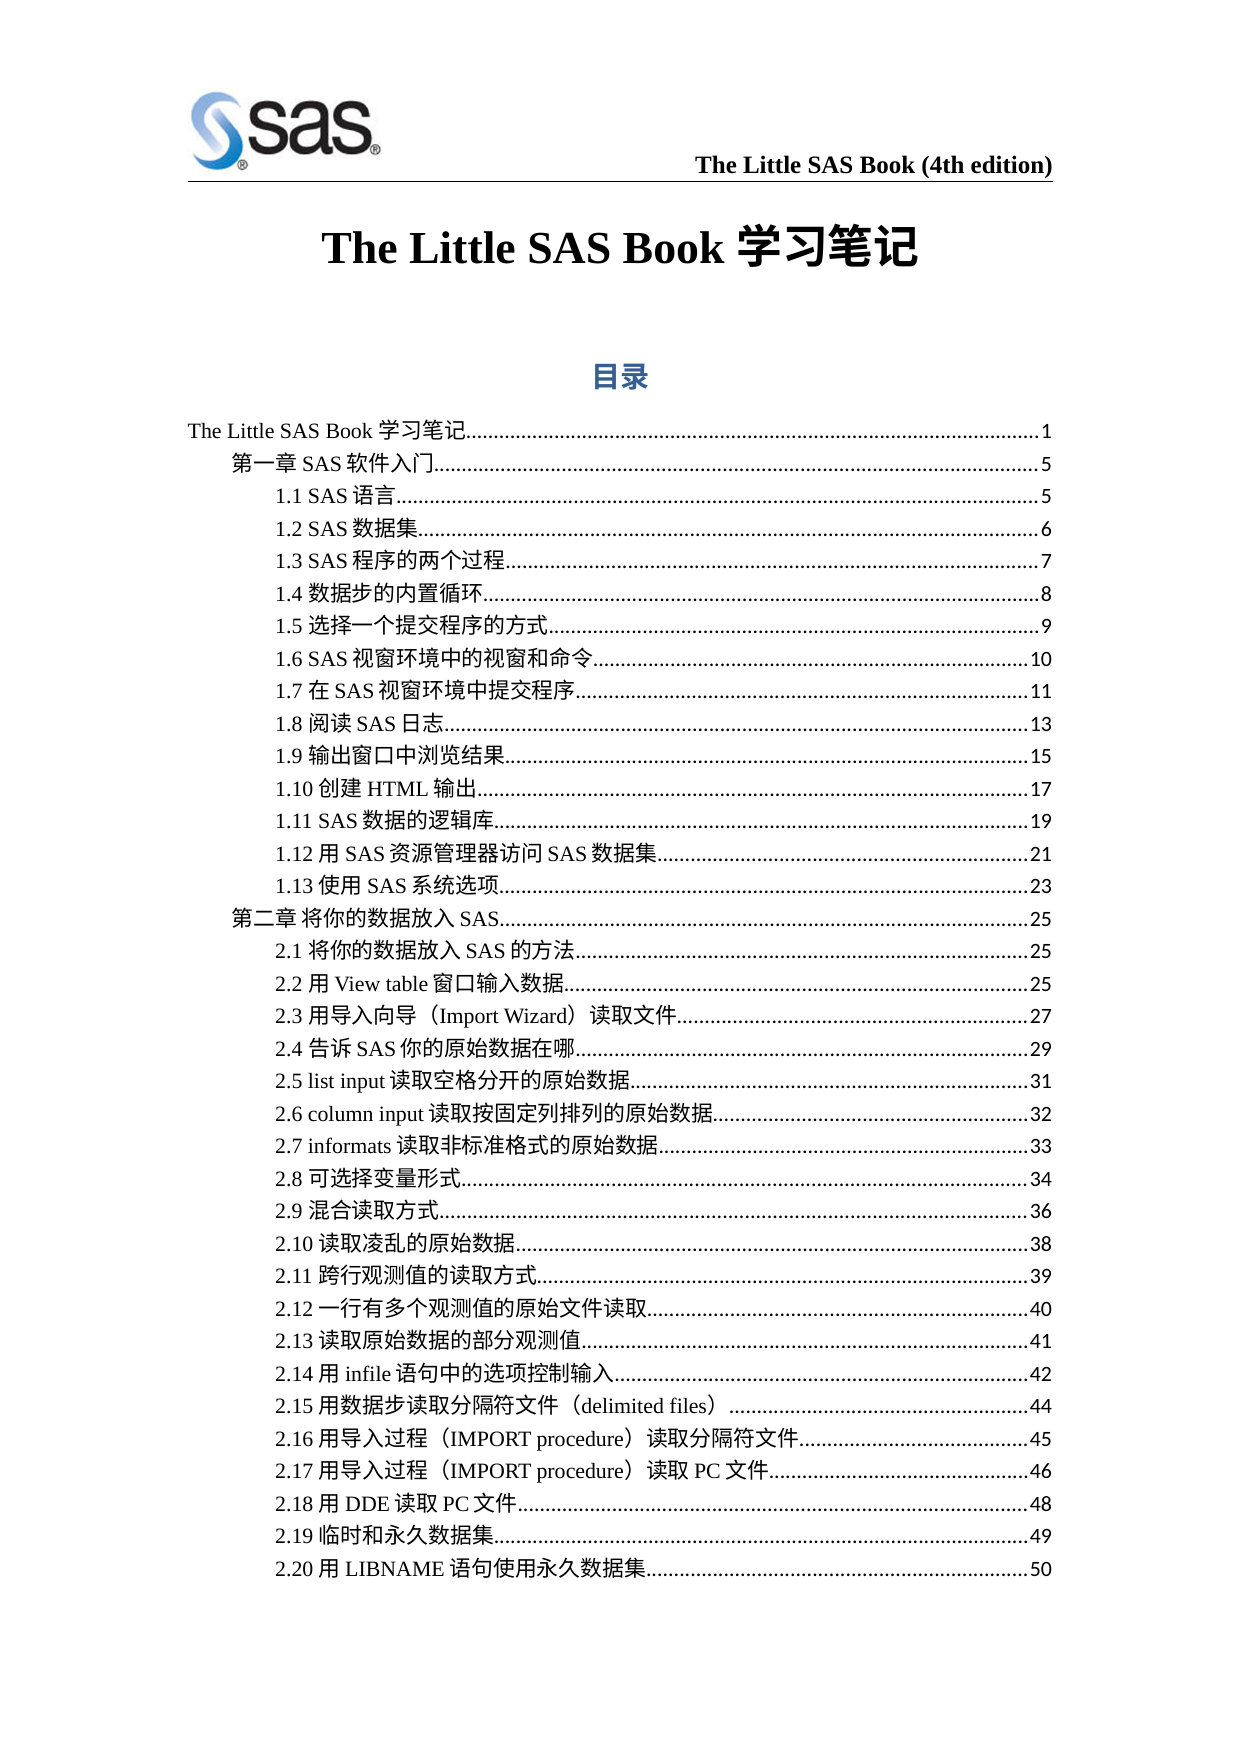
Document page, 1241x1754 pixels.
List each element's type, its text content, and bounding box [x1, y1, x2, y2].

picture [187, 88, 382, 174]
subtitle The Little SAS Book 学习笔记 [187, 194, 1053, 292]
